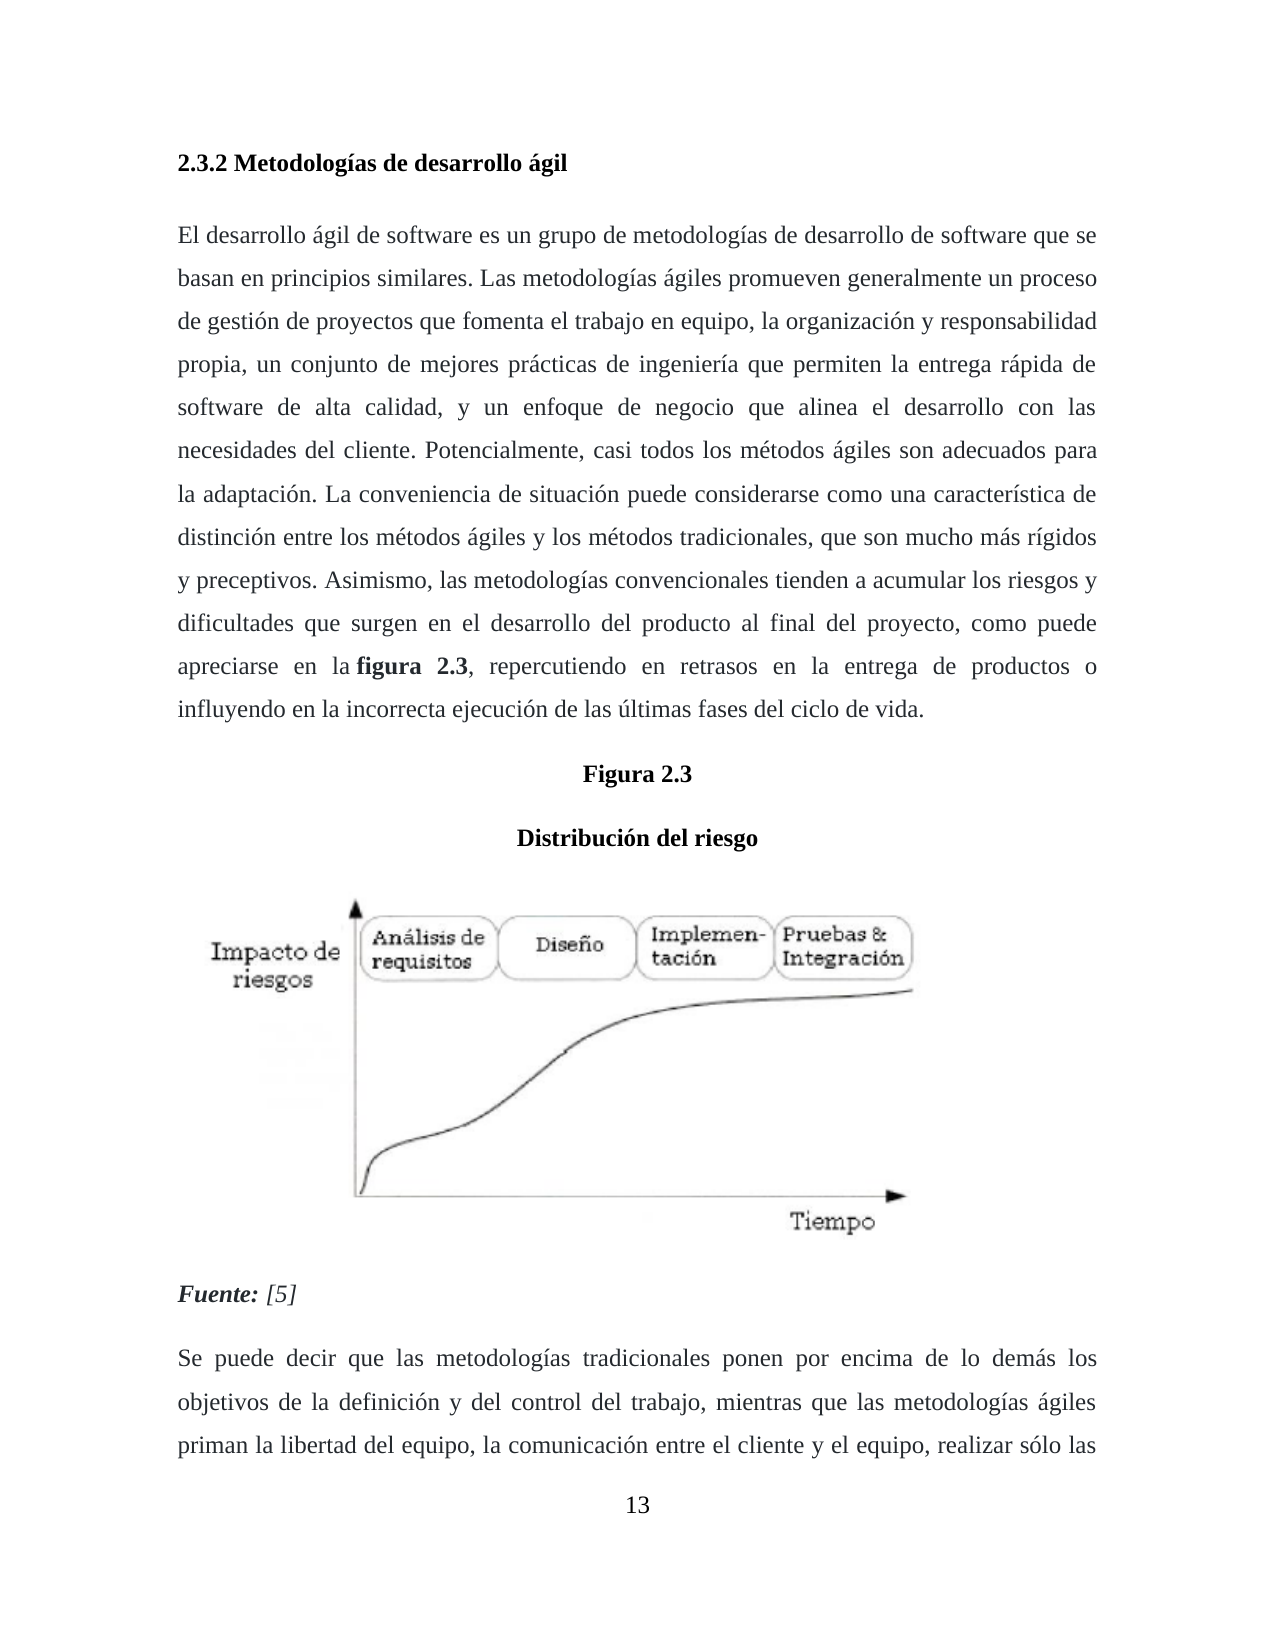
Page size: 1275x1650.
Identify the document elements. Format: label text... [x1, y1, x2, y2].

text El desarrollo ágil de software es un grupo de metodologías de desarrollo de software que se basan en principios similares. Las metodologías ágiles promueven generalmente un proceso de gestión de proyectos que fomenta el trabajo en equipo, la organización y responsabilidad propia, un conjunto de mejores prácticas de ingeniería que permiten la entrega rápida de software de alta calidad, y un enfoque de negocio que alinea el desarrollo con las necesidades del cliente. Potencialmente, casi todos los métodos ágiles son adecuados para la adaptación. La conveniencia de situación puede considerarse como una característica de distinción entre los métodos ágiles y los métodos tradicionales, que son mucho más rígidos y preceptivos. Asimismo, las metodologías convencionales tienden a acumular los riesgos y dificultades que surgen en el desarrollo del producto al final del proyecto, como puede apreciarse en la figura 2.3, repercutiendo en retrasos en la entrega de productos o influyendo en la incorrecta ejecución de las últimas fases del ciclo de vida. [177, 220, 1098, 723]
subtitle Metodologías de desarrollo ágil [177, 148, 1098, 176]
text Figura 2.3 [177, 759, 1098, 788]
text Distribución del riesgo [177, 823, 1098, 852]
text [177, 1343, 1098, 1458]
text Fuente: [5] [177, 1279, 1098, 1308]
picture [177, 886, 936, 1243]
